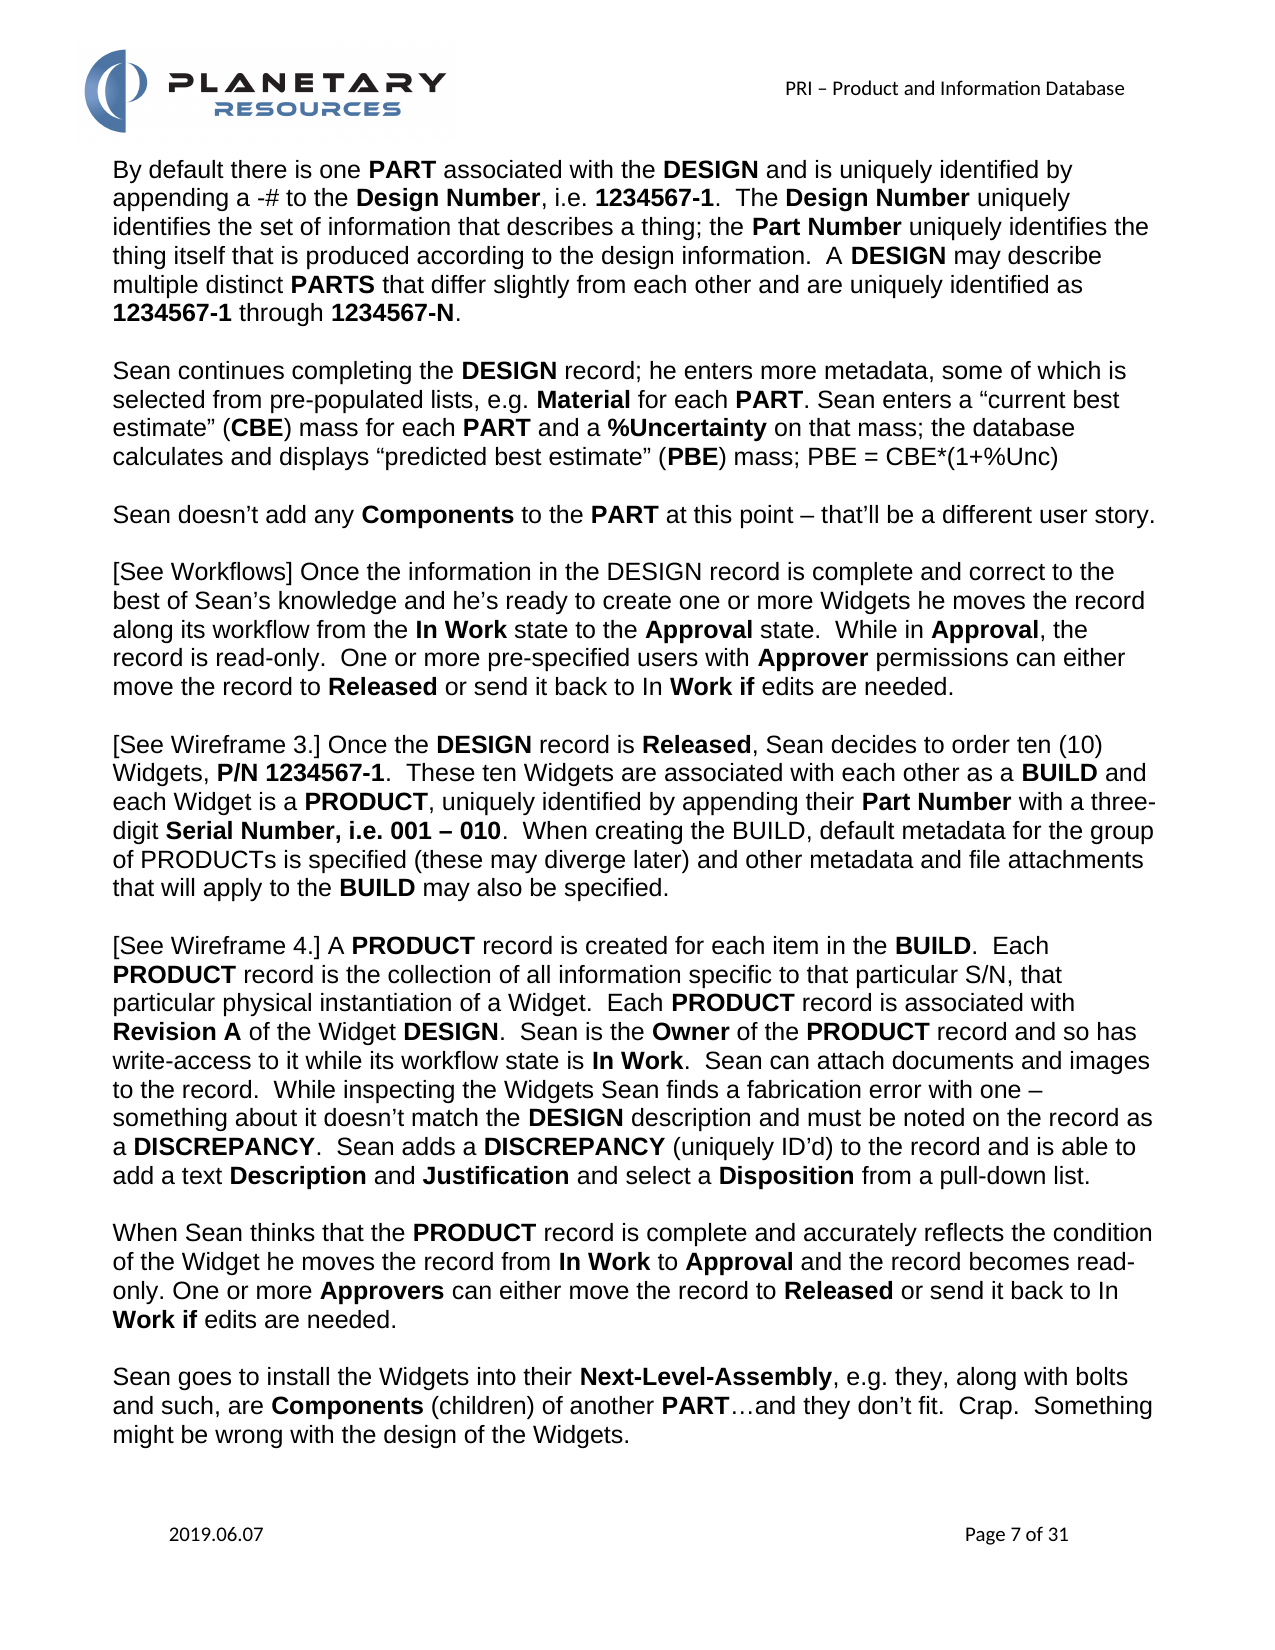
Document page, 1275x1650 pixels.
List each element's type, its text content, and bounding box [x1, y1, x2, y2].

text When Sean thinks that the PRODUCT record is complete and accurately reflects the condition of the Widget he moves the record from In Work to Approval and the record becomes read-only. One or more Approvers can either move the record to Released or send it back to In Work if edits are needed. [112, 1218, 1162, 1333]
text Sean doesn’t add any Components to the PART at this point – that’ll be a different user story. [112, 499, 1162, 528]
text Sean goes to install the Widgets into their Next-Level-Assembly, e.g. they, along with bolts and such, are Components (children) of another PART…and they don’t fit. Crap. Something might be wrong with the design of the Widgets. [112, 1362, 1162, 1448]
picture [75, 40, 456, 142]
text [See Workflows] Once the information in the DESIGN record is complete and correct to the best of Sean’s knowledge and he’s ready to create one or more Widgets he moves the record along its workflow from the In Work state to the Approval state. While in Approval, the record is read-only. One or more pre-specified users with Approver permissions can either move the record to Released or send it back to In Work if edits are needed. [112, 557, 1162, 701]
text By default there is one PART associated with the DESIGN and is uniquely identified by appending a -# to the Design Number, i.e. 1234567-1. The Design Number uniquely identifies the set of information that describes a thing; the Part Number uniquely identifies the thing itself that is produced according to the design information. A DESIGN may describe multiple distinct PARTS that differ slightly from each other and are uniquely identified as 1234567-1 through 1234567-N. [112, 154, 1162, 327]
text [See Wireframe 3.] Once the DESIGN record is Released, Sean decides to order ten (10) Widgets, P/N 1234567-1. These ten Widgets are associated with each other as a BUILD and each Widget is a PRODUCT, uniquely identified by appending their Part Number with a three-digit Serial Number, i.e. 001 – 010. When creating the BUILD, default metadata for the group of PRODUCTs is specified (these may diverge later) and other metadata and file attachments that will apply to the BUILD may also be specified. [112, 729, 1162, 902]
text [See Wireframe 4.] A PRODUCT record is created for each item in the BUILD. Each PRODUCT record is the collection of all information specific to that particular S/N, that particular physical instantiation of a Widget. Each PRODUCT record is associated with Revision A of the Widget DESIGN. Sean is the Owner of the PRODUCT record and so has write-access to it while its workflow state is In Work. Sean can attach documents and images to the record. While inspecting the Widgets Sean finds a fabrication error with one – something about it doesn’t match the DESIGN description and must be noted on the record as a DISCREPANCY. Sean adds a DISCREPANCY (uniquely ID’d) to the record and is able to add a text Description and Justification and select a Disposition from a pull-down list. [112, 931, 1162, 1189]
text Sean continues completing the DESIGN record; he enters more metadata, some of which is selected from pre-populated lists, e.g. Material for each PART. Sean enters a “current best estimate” (CBE) mass for each PART and a %Uncertainty on that mass; the database calculates and displays “predicted best estimate” (PBE) mass; PBE = CBE*(1+%Unc) [112, 356, 1162, 471]
